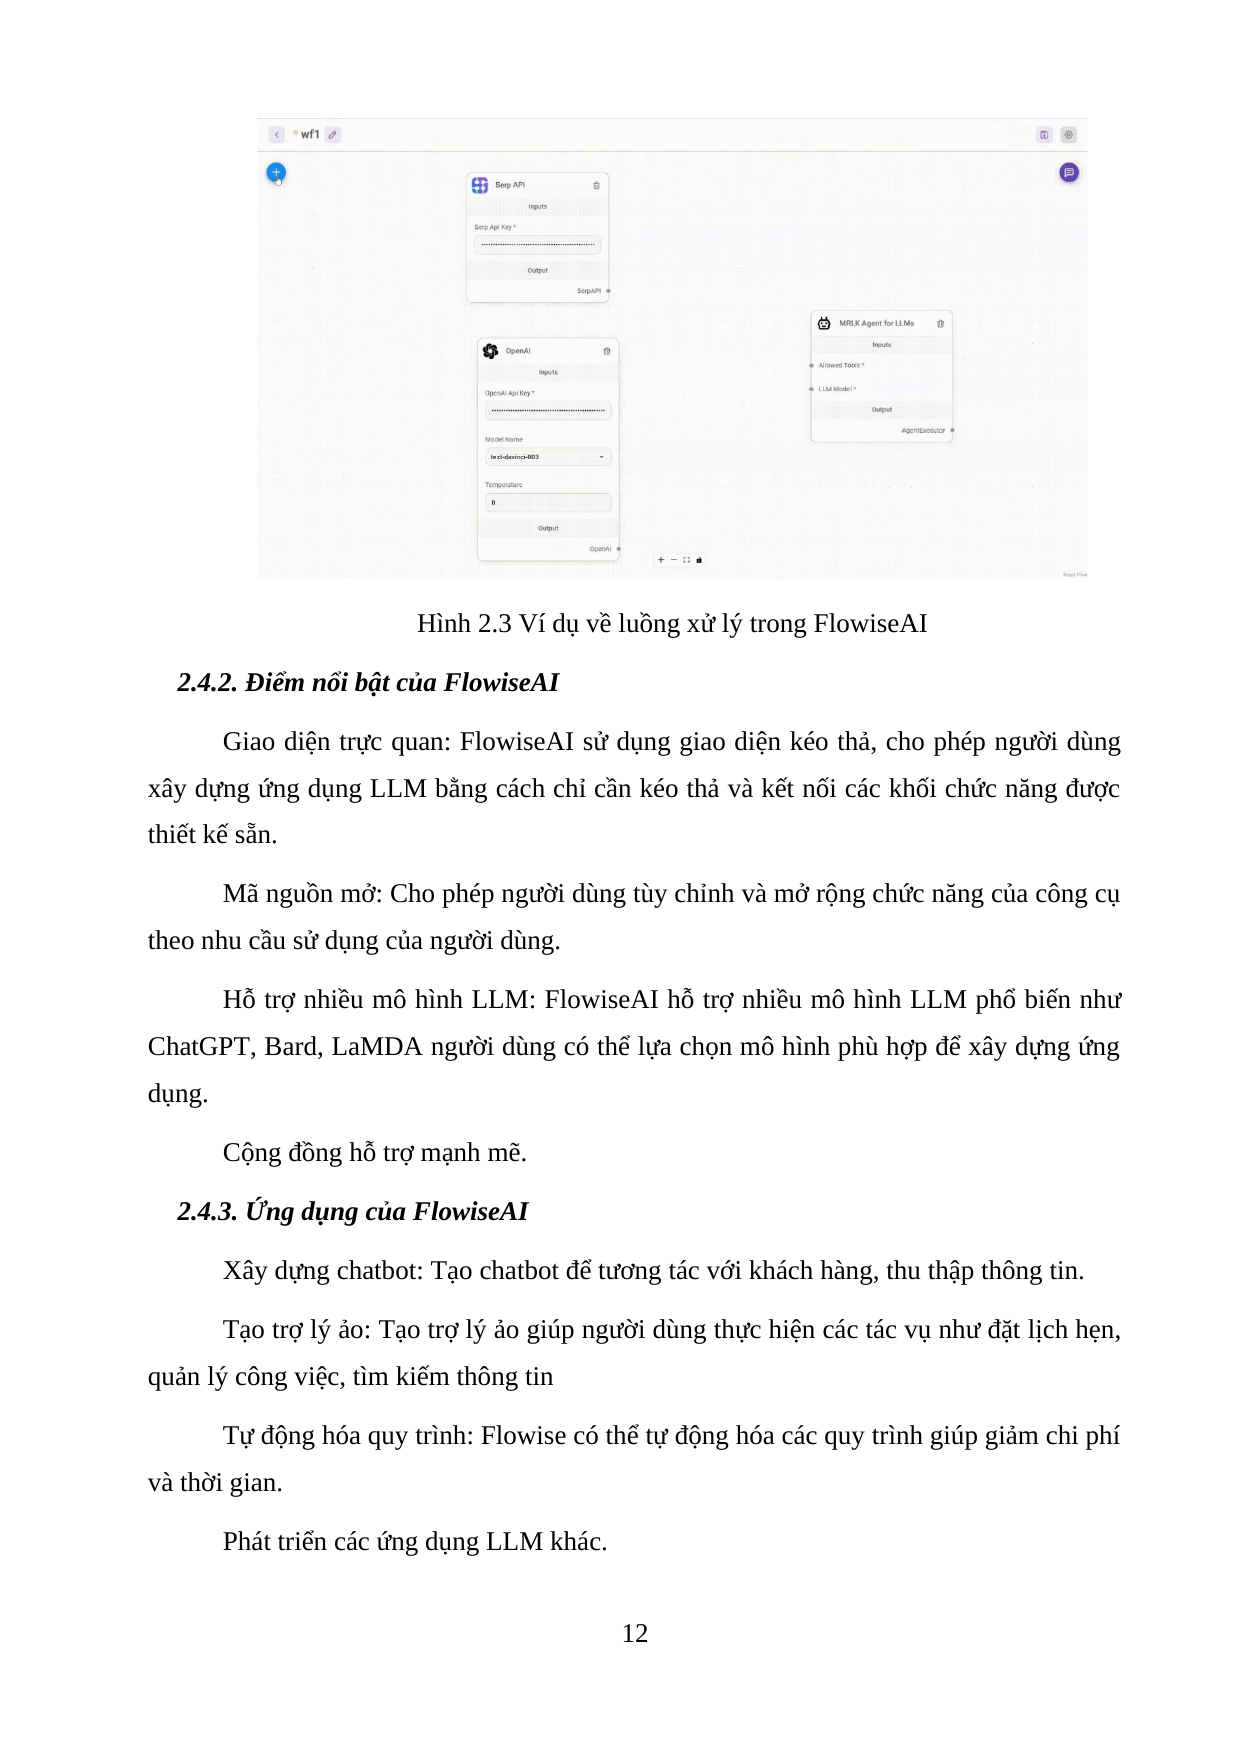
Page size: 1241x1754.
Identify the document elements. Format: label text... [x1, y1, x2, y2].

text Xây dựng chatbot: Tạo chatbot để tương tác với khách hàng, thu thập thông tin. [148, 1254, 1122, 1285]
text Tạo trợ lý ảo: Tạo trợ lý ảo giúp người dùng thực hiện các tác vụ như đặt lịch hẹn, quản lý công việc, tìm kiếm thông tin [148, 1313, 1122, 1391]
subtitle Điểm nổi bật của FlowiseAI [177, 666, 1122, 697]
text Hình 2.3 Ví dụ về luồng xử lý trong FlowiseAI [148, 607, 1122, 638]
subtitle Ứng dụng của FlowiseAI [177, 1195, 1122, 1226]
text Giao diện trực quan: FlowiseAI sử dụng giao diện kéo thả, cho phép người dùng xây dựng ứng dụng LLM bằng cách chỉ cần kéo thả và kết nối các khối chức năng được thiết kế sẵn. [148, 725, 1122, 849]
picture [257, 118, 1088, 579]
text Cộng đồng hỗ trợ mạnh mẽ. [148, 1136, 1122, 1167]
text Tự động hóa quy trình: Flowise có thể tự động hóa các quy trình giúp giảm chi phí và thời gian. [148, 1419, 1122, 1497]
text Hỗ trợ nhiều mô hình LLM: FlowiseAI hỗ trợ nhiều mô hình LLM phổ biến như ChatGPT, Bard, LaMDA người dùng có thể lựa chọn mô hình phù hợp để xây dựng ứng dụng. [148, 983, 1122, 1108]
text Phát triển các ứng dụng LLM khác. [148, 1525, 1122, 1556]
text Mã nguồn mở: Cho phép người dùng tùy chỉnh và mở rộng chức năng của công cụ theo nhu cầu sử dụng của người dùng. [148, 877, 1122, 955]
